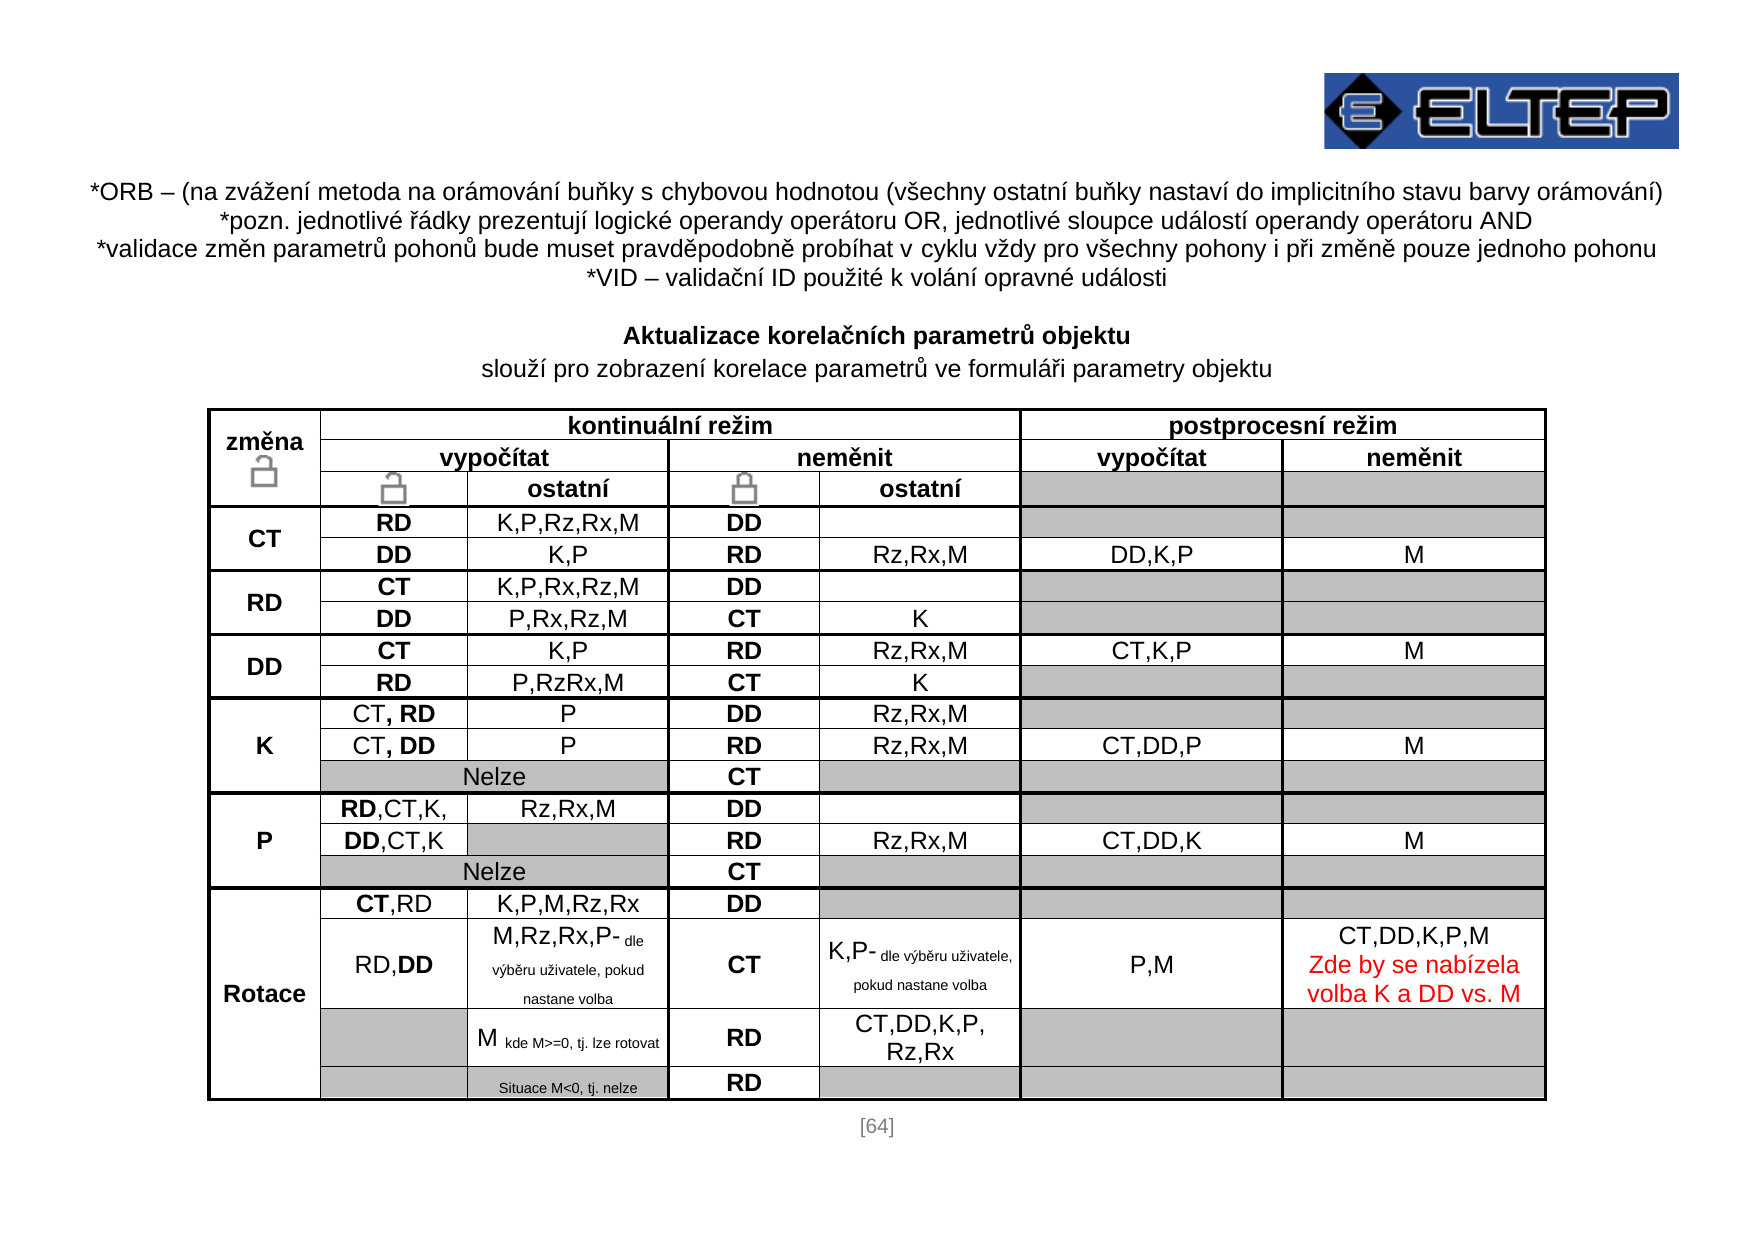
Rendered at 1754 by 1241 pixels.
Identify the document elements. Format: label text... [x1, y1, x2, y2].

text *ORB – (na zvážení metoda na orámování buňky s chybovou hodnotou (všechny ostatní buňky nastaví do implicitního stavu barvy orámování) [75, 177, 1679, 206]
table_cell M [1284, 824, 1544, 855]
table_cell [410, 472, 467, 505]
table_cell [1284, 472, 1544, 505]
table_cell RD,CT,K, [321, 795, 467, 823]
table_cell DD [670, 700, 819, 728]
table_cell [1284, 856, 1544, 886]
table_cell RD [670, 824, 819, 855]
table_cell CT [670, 602, 819, 633]
table_cell [820, 572, 1019, 601]
table_cell K,P,Rz,Rx,M [468, 508, 667, 537]
table_cell Rz,Rx,M [820, 700, 1019, 728]
table_cell P,M [1022, 919, 1281, 1008]
text slouží pro zobrazení korelace parametrů ve formuláři parametry objektu [75, 354, 1679, 382]
table_cell Rotace [211, 890, 320, 1097]
table_cell M [1284, 538, 1544, 569]
table_cell [1022, 795, 1281, 823]
table_cell [1022, 700, 1281, 728]
table_cell Nelze [321, 761, 667, 791]
table_cell Nelze [321, 856, 667, 886]
table_cell DD [211, 636, 320, 696]
table_cell CT [321, 572, 467, 601]
table_cell [670, 472, 729, 505]
table_cell CT [670, 919, 819, 1008]
table_cell DD [670, 795, 819, 823]
table_cell [1022, 1067, 1281, 1097]
table_cell DD [321, 602, 467, 633]
table_cell [1022, 666, 1281, 696]
table_cell M kde M>=0, tj. lze rotovat [468, 1009, 667, 1066]
table_cell K [211, 700, 320, 791]
table_cell P [211, 795, 320, 886]
table_cell [1284, 1067, 1544, 1097]
table_cell M [1284, 729, 1544, 760]
table_header kontinuální režim [321, 411, 1019, 439]
text Aktualizace korelačních parametrů objektu [75, 321, 1679, 349]
table_cell P [468, 700, 667, 728]
table_cell [1022, 856, 1281, 886]
table_cell [820, 508, 1019, 537]
table_cell ostatní [468, 472, 667, 505]
table_cell neměnit [670, 440, 1019, 471]
table_cell K,P [468, 538, 667, 569]
table_cell [1284, 572, 1544, 601]
text *pozn. jednotlivé řádky prezentují logické operandy operátoru OR, jednotlivé sloupce událostí operandy operátoru AND [75, 206, 1679, 234]
table_cell RD [670, 1009, 819, 1066]
table_cell CT [211, 508, 320, 569]
table_cell Situace M<0, tj. nelze rotovat [468, 1067, 667, 1097]
table_cell P,Rx,Rz,M [468, 602, 667, 633]
table_cell Rz,Rx,M [820, 824, 1019, 855]
table_cell CT,RD [321, 890, 467, 918]
table_cell CT,DD,K [1022, 824, 1281, 855]
table_cell ostatní [820, 472, 1019, 505]
table_cell CT,DD,K,P, Rz,Rx [820, 1009, 1019, 1066]
table_cell [759, 472, 819, 505]
table_cell [1022, 472, 1281, 505]
table_cell Rz,Rx,M [820, 538, 1019, 569]
table_cell DD [670, 508, 819, 537]
table_header postprocesní režim [1022, 411, 1544, 439]
table_cell [1022, 1009, 1281, 1066]
table_cell RD,DD [321, 919, 467, 1008]
table_cell RD [670, 729, 819, 760]
table_cell [468, 824, 667, 855]
table_cell K,P,Rx,Rz,M [468, 572, 667, 601]
table_cell [1284, 761, 1544, 791]
table_cell CT,DD,K,P,M Zde by se nabízela volba K a DD vs. M [1284, 919, 1544, 1008]
table_header změna [211, 411, 320, 505]
table_cell [1284, 602, 1544, 633]
table_cell vypočítat [1022, 440, 1281, 471]
table_cell K [820, 602, 1019, 633]
table_cell Rz,Rx,M [820, 729, 1019, 760]
table_cell CT [670, 666, 819, 696]
table_cell K,P- dle výběru uživatele, pokud nastane volba [820, 919, 1019, 1008]
table_cell [1284, 700, 1544, 728]
table_cell [1284, 1009, 1544, 1066]
table_cell K,P,M,Rz,Rx [468, 890, 667, 918]
table_cell DD [321, 538, 467, 569]
table_cell [820, 761, 1019, 791]
table_cell CT, DD [321, 729, 467, 760]
table_cell [1022, 761, 1281, 791]
table_cell RD [321, 508, 467, 537]
table_cell Rz,Rx,M [820, 636, 1019, 664]
table_cell RD [670, 538, 819, 569]
picture [248, 455, 281, 489]
table_cell M [1284, 636, 1544, 664]
table_cell RD [670, 1067, 819, 1097]
picture [378, 472, 410, 506]
table_cell CT,K,P [1022, 636, 1281, 664]
table_cell DD,K,P [1022, 538, 1281, 569]
table_cell [1284, 890, 1544, 918]
table_cell CT [670, 856, 819, 886]
table_cell CT,DD,P [1022, 729, 1281, 760]
table_cell RD [211, 572, 320, 633]
table_cell [820, 890, 1019, 918]
table_cell [321, 472, 378, 505]
table_cell [1022, 572, 1281, 601]
table_cell CT [321, 636, 467, 664]
text *VID – validační ID použité k volání opravné události [75, 263, 1679, 292]
table_cell [321, 1009, 467, 1066]
table_cell [820, 795, 1019, 823]
table_cell K [820, 666, 1019, 696]
table_cell [321, 1067, 467, 1097]
table_cell [1284, 508, 1544, 537]
table_cell RD [321, 666, 467, 696]
table_cell [1284, 666, 1544, 696]
table_cell DD [670, 890, 819, 918]
table_cell CT, RD [321, 700, 467, 728]
table_cell M,Rz,Rx,P- dle výběru uživatele, pokud nastane volba [468, 919, 667, 1008]
table_cell [1022, 890, 1281, 918]
picture [1324, 73, 1679, 149]
table_cell [820, 1067, 1019, 1097]
table_cell Rz,Rx,M [468, 795, 667, 823]
table_cell [820, 856, 1019, 886]
table_cell P,RzRx,M [468, 666, 667, 696]
table_cell [1284, 795, 1544, 823]
table_cell CT [670, 761, 819, 791]
table_cell K,P [468, 636, 667, 664]
table_cell DD,CT,K [321, 824, 467, 855]
table_cell DD [670, 572, 819, 601]
table_cell [1022, 508, 1281, 537]
text *validace změn parametrů pohonů bude muset pravděpodobně probíhat v cyklu vždy pro všechny pohony i při změně pouze jednoho pohonu [75, 234, 1679, 263]
table_cell P [468, 729, 667, 760]
table_cell [1022, 602, 1281, 633]
table_cell vypočítat [321, 440, 667, 471]
table_cell neměnit [1284, 440, 1544, 471]
picture [729, 472, 759, 506]
table_cell RD [670, 636, 819, 664]
